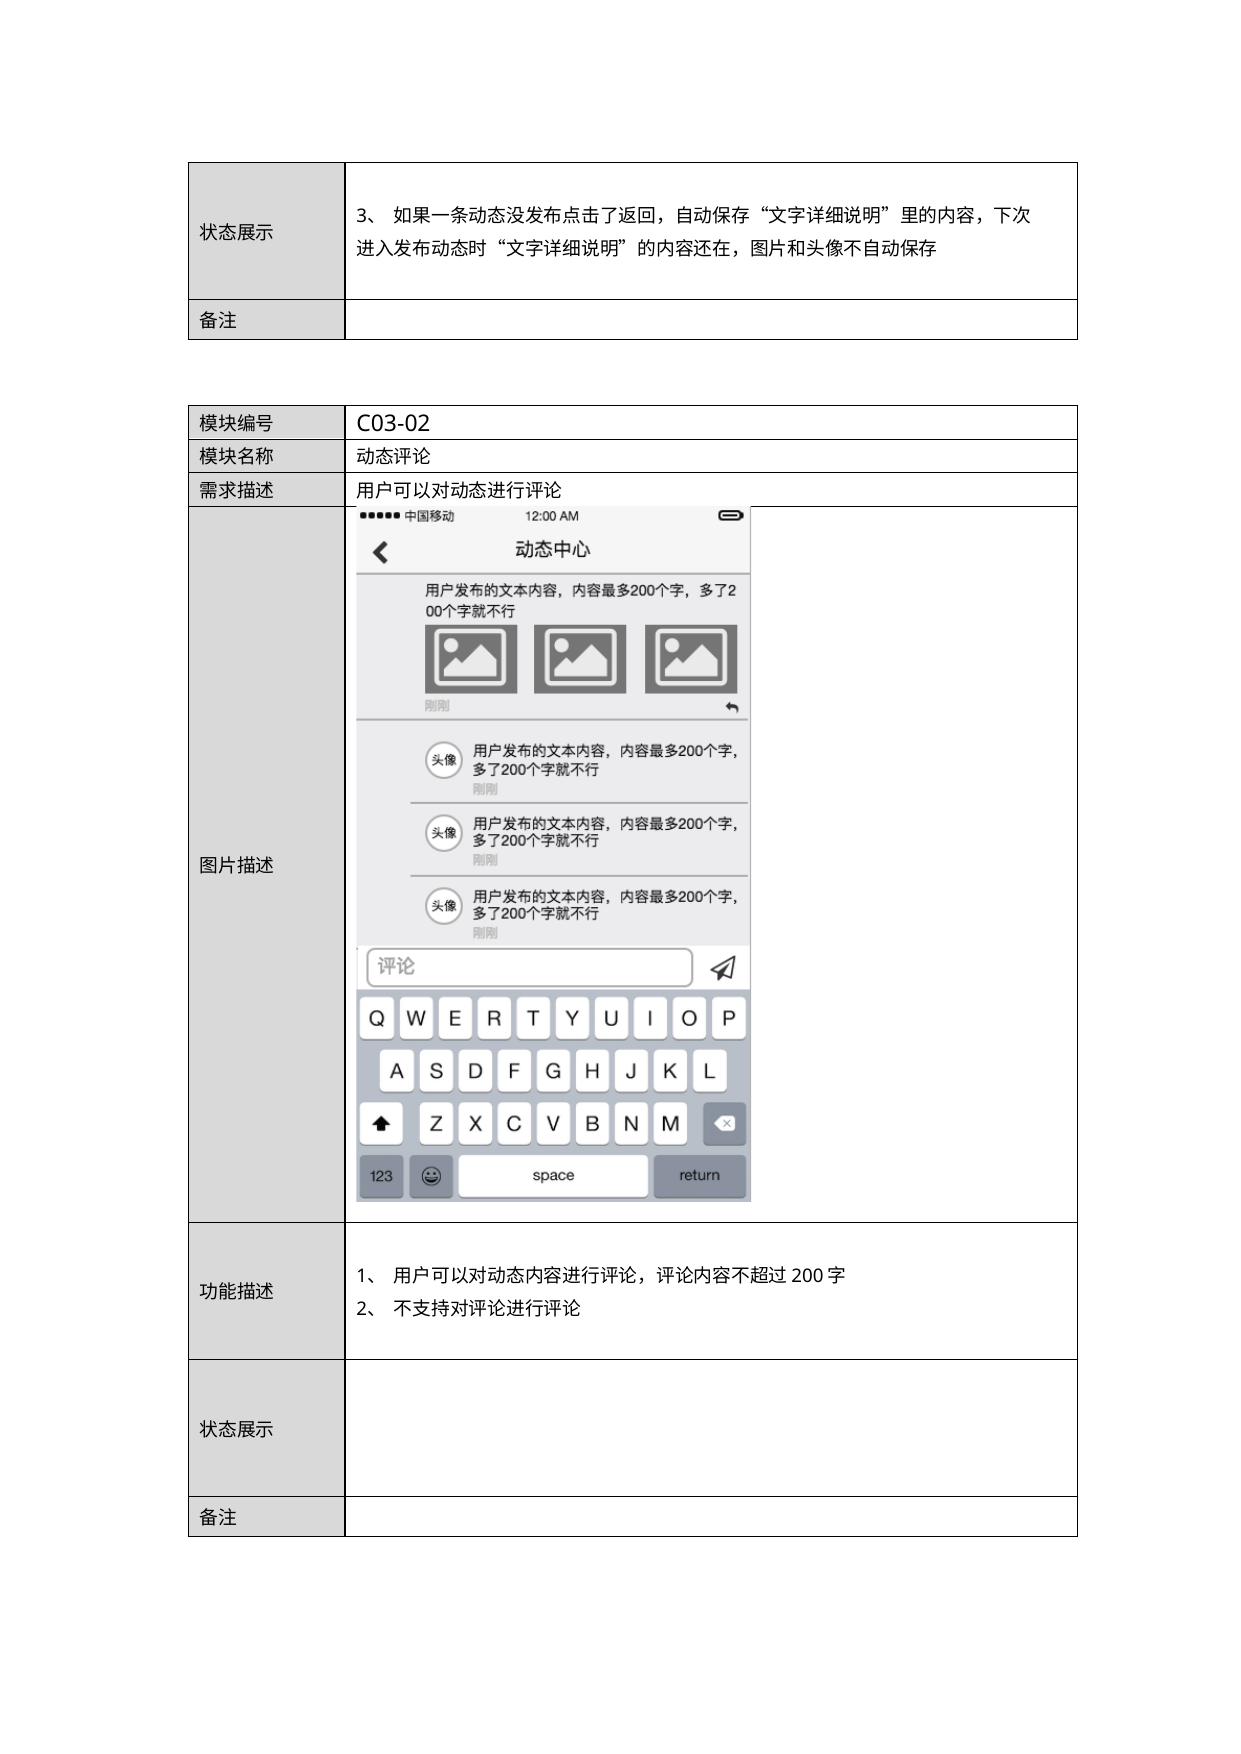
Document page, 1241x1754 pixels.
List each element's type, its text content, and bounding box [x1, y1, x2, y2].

table_cell 动态评论 [346, 440, 1077, 472]
table_cell 备注 [189, 1497, 344, 1536]
table_cell 备注 [189, 300, 344, 339]
table_cell 如果一条动态没发布点击了返回，自动保存“文字详细说明”里的内容，下次 进入发布动态时“文字详细说明”的内容还在，图片和头像不自动保存 [346, 163, 1077, 299]
table_cell 状态展示 [189, 1360, 344, 1496]
table_cell [346, 507, 1077, 1222]
table_header 模块编号 [189, 406, 344, 438]
table_header C03-02 [346, 406, 1077, 438]
table_cell 模块名称 [189, 440, 344, 472]
table_cell 图片描述 [189, 507, 344, 1222]
table_cell 需求描述 [189, 473, 344, 506]
table_cell 功能描述 [189, 1223, 344, 1359]
picture [356, 506, 752, 1202]
table_cell 用户可以对动态进行评论 [346, 473, 1077, 506]
table_cell [346, 1360, 1077, 1496]
table_cell [346, 1497, 1077, 1536]
table_cell 状态展示 [189, 163, 344, 299]
table_cell 用户可以对动态内容进行评论，评论内容不超过200字 不支持对评论进行评论 [346, 1223, 1077, 1359]
table_cell [346, 300, 1077, 339]
